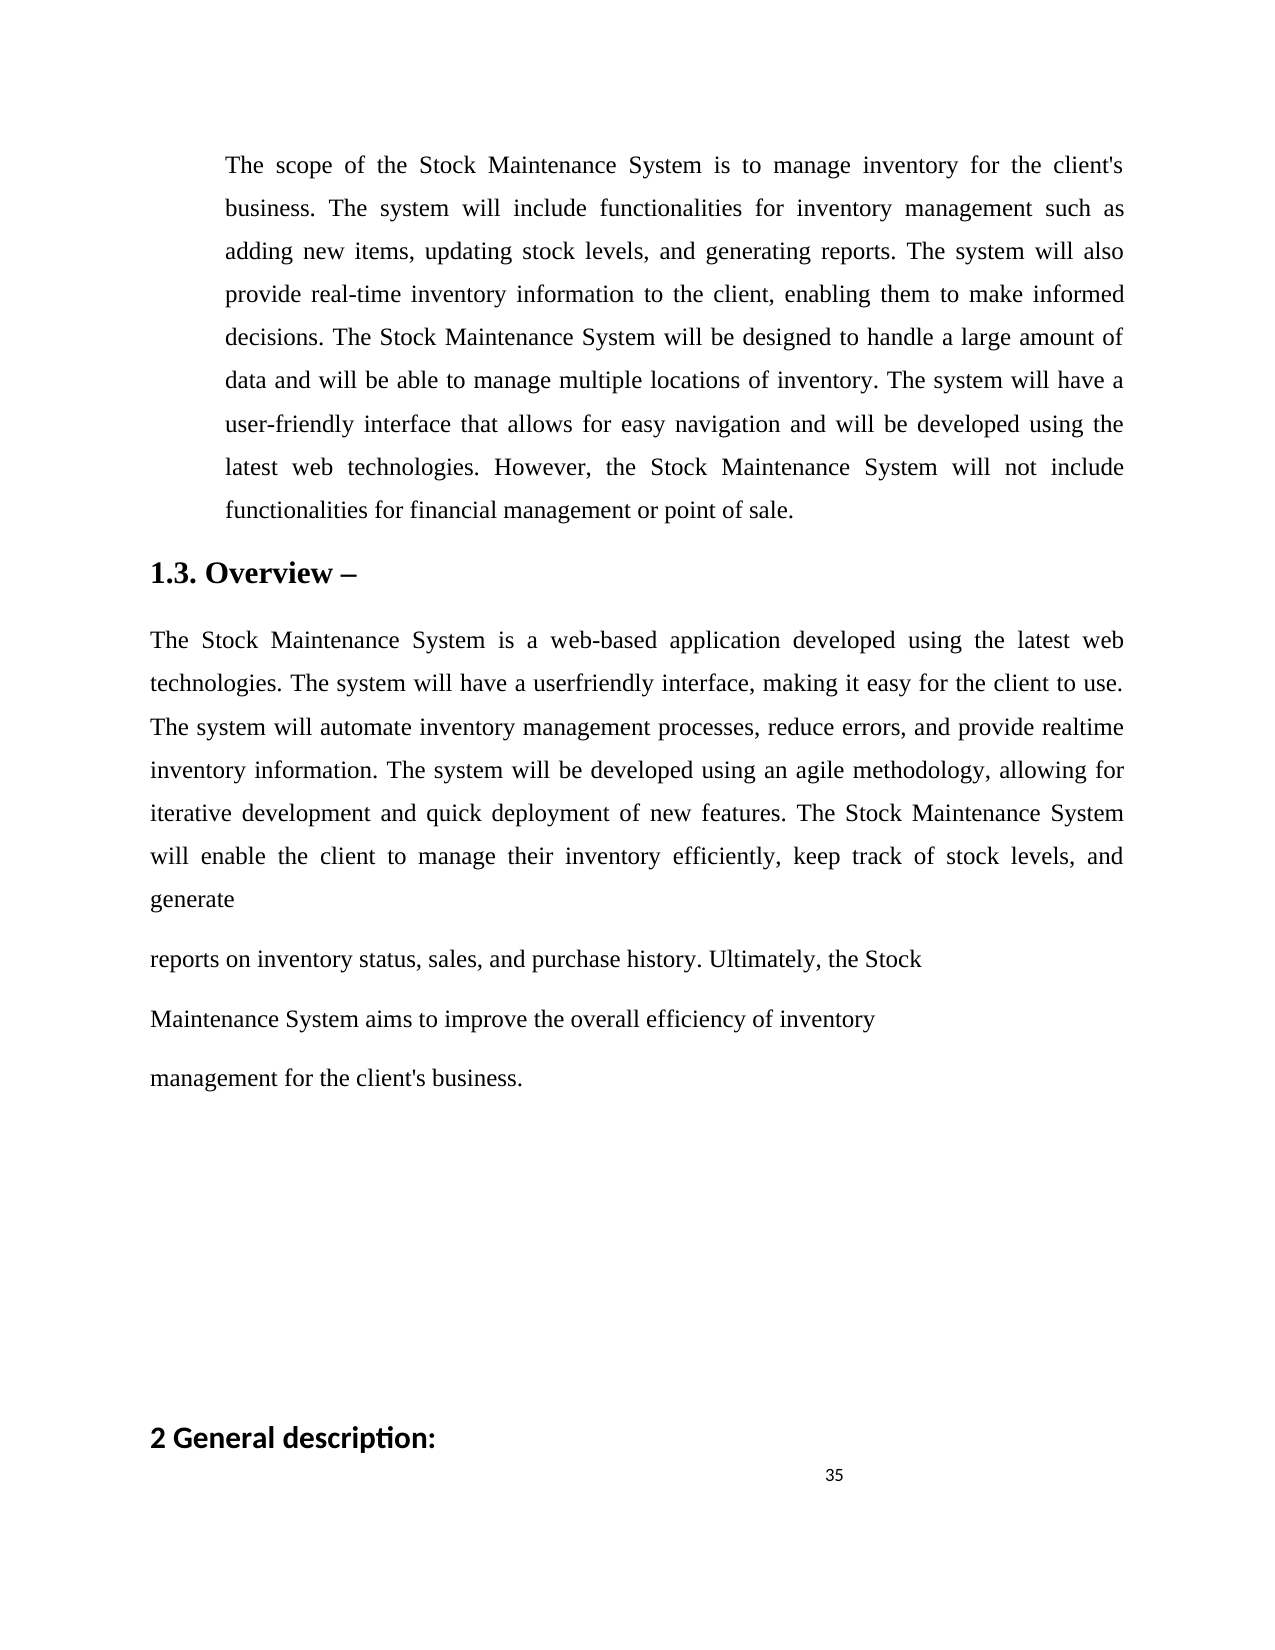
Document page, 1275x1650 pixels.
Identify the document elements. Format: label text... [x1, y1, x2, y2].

text management for the client's business. [150, 1063, 1125, 1092]
text The Stock Maintenance System is a web-based application developed using the latest web technologies. The system will have a userfriendly interface, making it easy for the client to use. The system will automate inventory management processes, reduce errors, and provide realtime inventory information. The system will be developed using an agile methodology, allowing for iterative development and quick deployment of new features. The Stock Maintenance System will enable the client to manage their inventory efficiently, keep track of stock levels, and generate [150, 625, 1125, 913]
text 1.3. Overview – [150, 555, 1125, 591]
text 2 General description: [150, 1419, 1125, 1457]
text Maintenance System aims to improve the overall efficiency of inventory [150, 1004, 1125, 1032]
text The scope of the Stock Maintenance System is to manage inventory for the client's business. The system will include functionalities for inventory management such as adding new items, updating stock levels, and generating reports. The system will also provide real-time inventory information to the client, enabling them to make informed decisions. The Stock Maintenance System will be designed to handle a large amount of data and will be able to manage multiple locations of inventory. The system will have a user-friendly interface that allows for easy navigation and will be developed using the latest web technologies. However, the Stock Maintenance System will not include functionalities for financial management or point of sale. [225, 150, 1125, 524]
text reports on inventory status, sales, and purchase history. Ultimately, the Stock [150, 944, 1125, 973]
